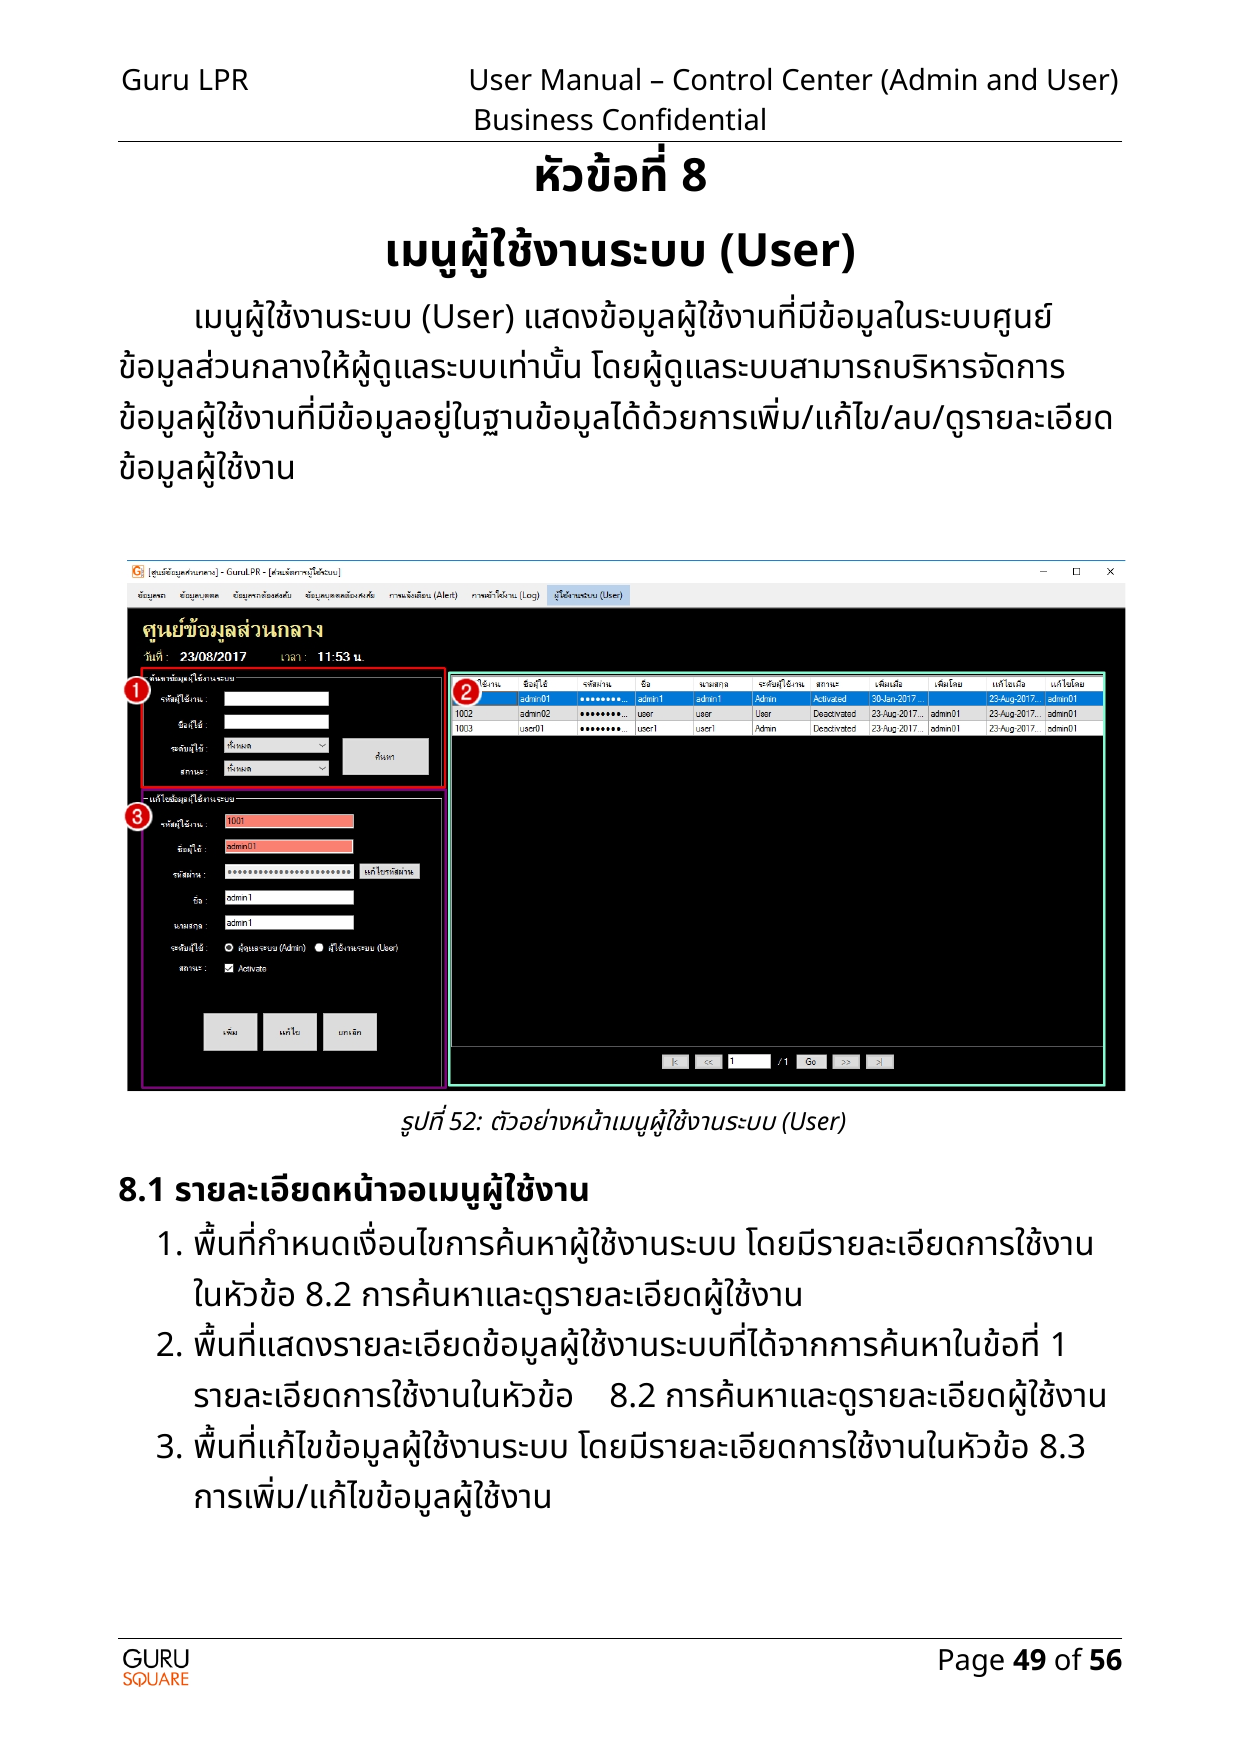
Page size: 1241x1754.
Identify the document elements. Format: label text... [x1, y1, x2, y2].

subtitle เมนูผู้ใช้งานระบบ (User) [118, 217, 1122, 287]
list พื้นที่แสดงรายละเอียดข้อมูลผู้ใช้งานระบบที่ได้จากการค้นหาในข้อที่ 1 รายละเอียดการใช้งานในหัวข้อ 8.2 การค้นหาและดูรายละเอียดผู้ใช้งาน [156, 1321, 1122, 1422]
list พื้นที่กำหนดเงื่อนไขการค้นหาผู้ใช้งานระบบ โดยมีรายละเอียดการใช้งานในหัวข้อ 8.2 การค้นหาและดูรายละเอียดผู้ใช้งาน [156, 1220, 1122, 1321]
text เมนูผู้ใช้งานระบบ (User) แสดงข้อมูลผู้ใช้งานที่มีข้อมูลในระบบศูนย์ข้อมูลส่วนกลางให้ผู้ดูแลระบบเท่านั้น โดยผู้ดูแลระบบสามารถบริหารจัดการข้อมูลผู้ใช้งานที่มีข้อมูลอยู่ในฐานข้อมูลได้ด้วยการเพิ่ม/แก้ไข/ลบ/ดูรายละเอียดข้อมูลผู้ใช้งาน [118, 292, 1122, 494]
picture [121, 560, 1126, 1092]
list พื้นที่แก้ไขข้อมูลผู้ใช้งานระบบ โดยมีรายละเอียดการใช้งานในหัวข้อ 8.3 การเพิ่ม/แก้ไขข้อมูลผู้ใช้งาน [156, 1422, 1122, 1524]
subtitle หัวข้อที่ 8 [118, 142, 1122, 212]
picture [121, 1646, 191, 1688]
